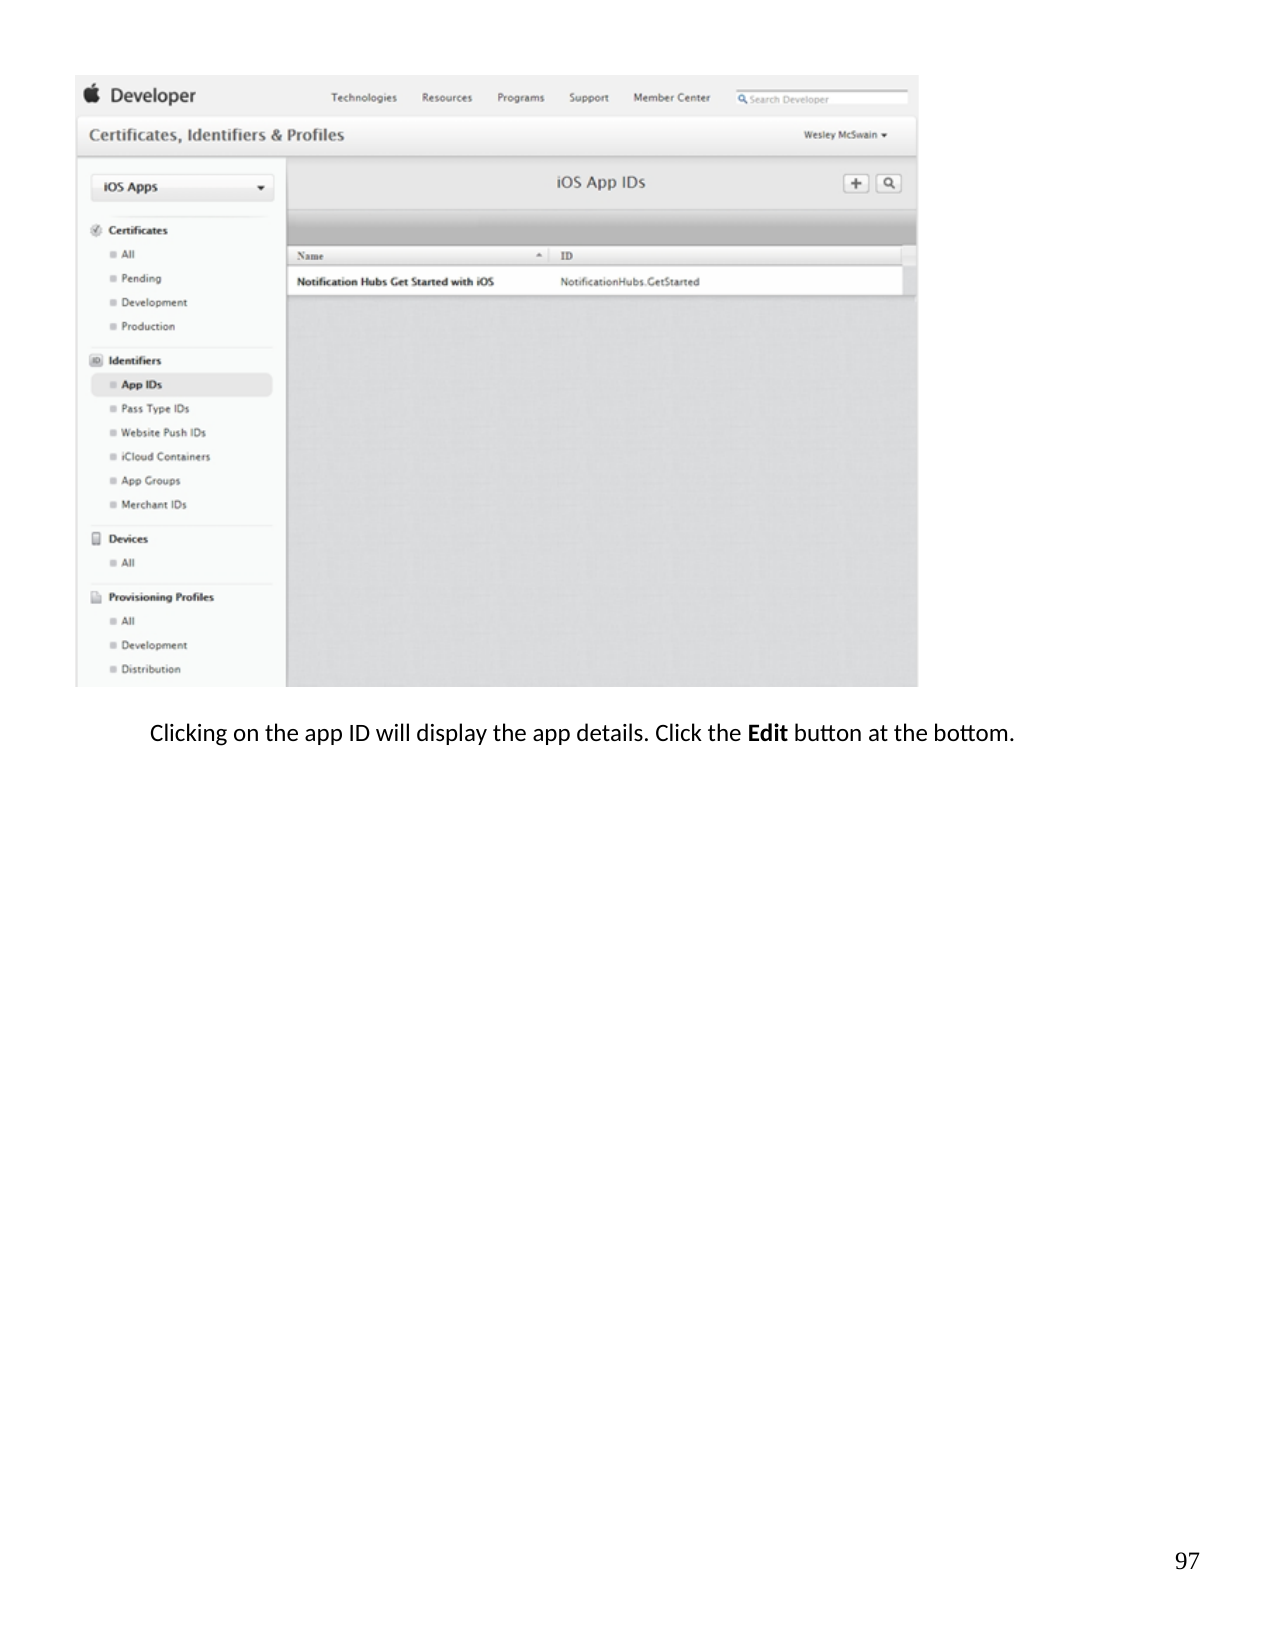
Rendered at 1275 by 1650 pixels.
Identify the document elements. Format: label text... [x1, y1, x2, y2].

picture [75, 75, 919, 687]
list Clicking on the app ID will display the app details. Click the Edit button at the bottom. [150, 717, 1200, 747]
